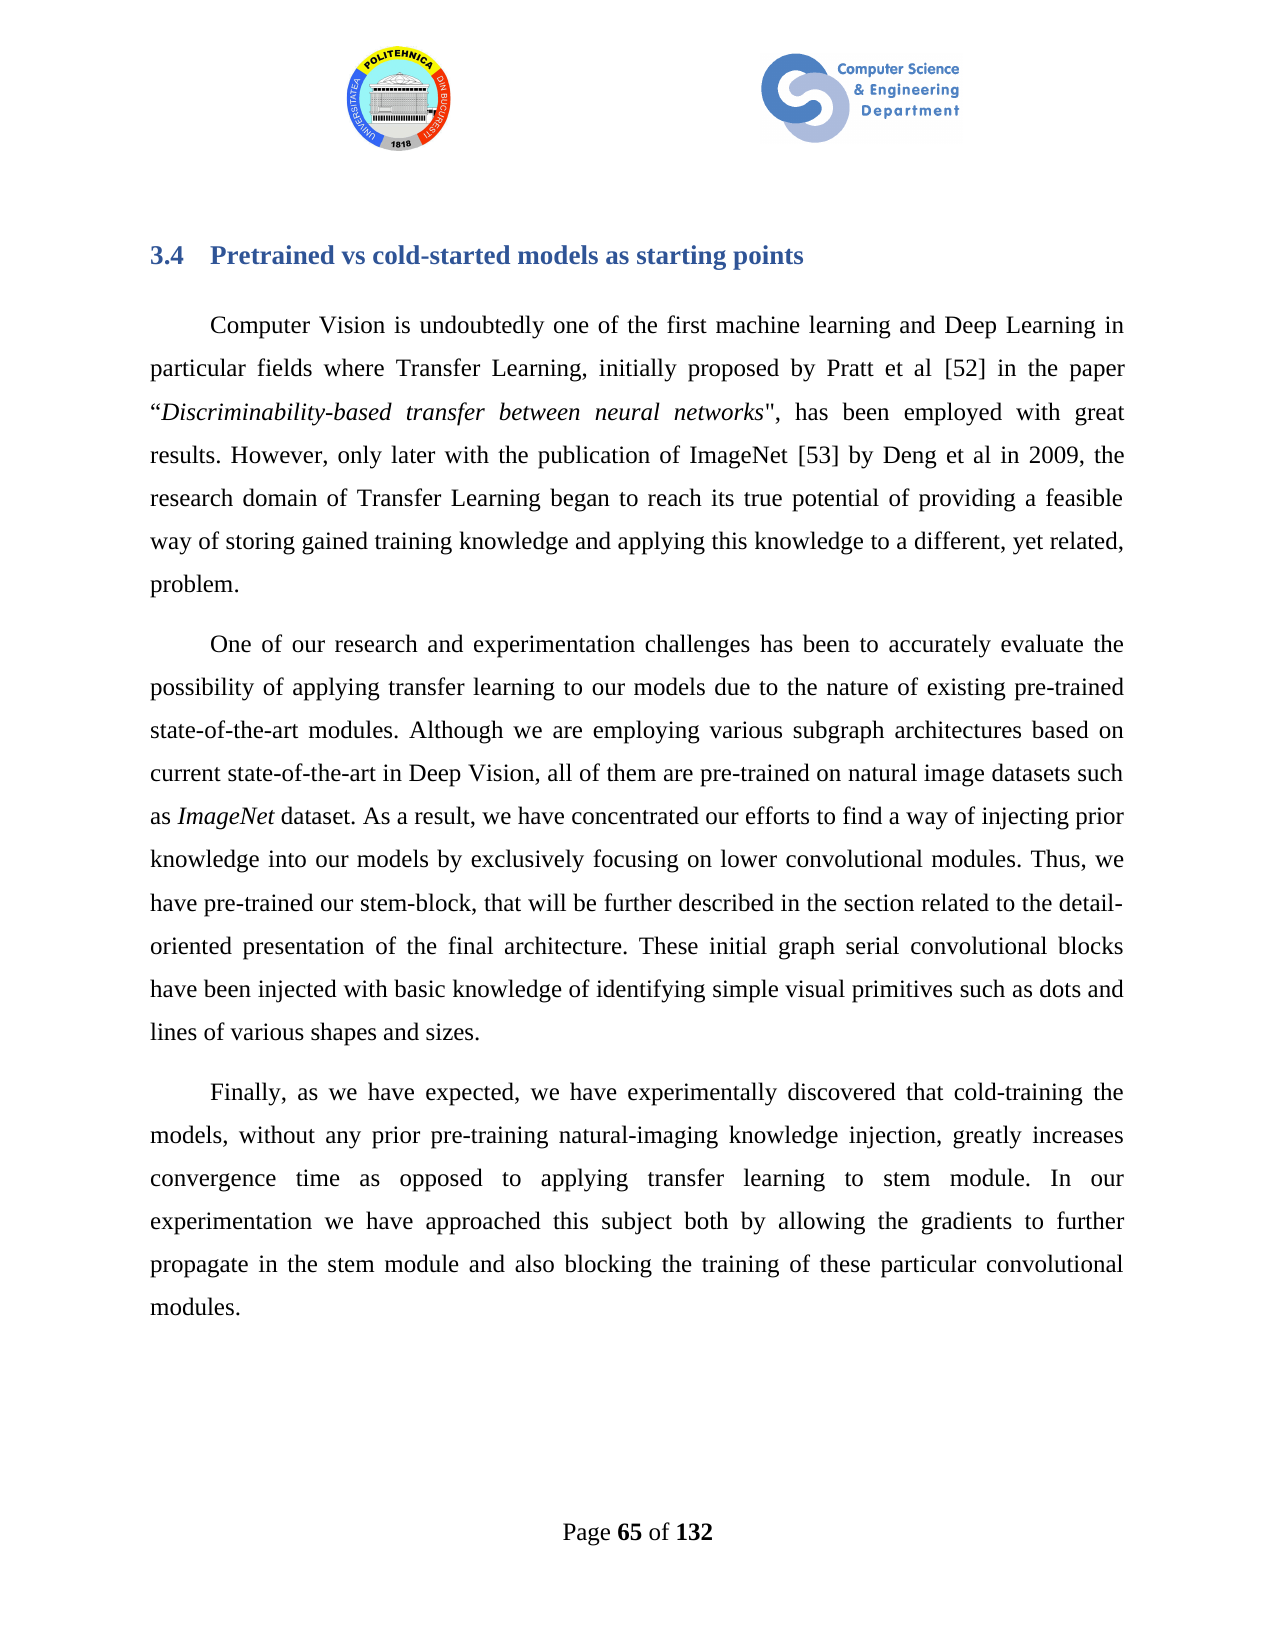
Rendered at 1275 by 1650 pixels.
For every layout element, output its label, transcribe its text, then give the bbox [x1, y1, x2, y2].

picture [760, 53, 963, 144]
picture [346, 46, 451, 151]
text Finally, as we have expected, we have experimentally discovered that cold-training the models, without any prior pre-training natural-imaging knowledge injection, greatly increases convergence time as opposed to applying transfer learning to stem module. In our experimentation we have approached this subject both by allowing the gradients to further propagate in the stem module and also blocking the training of these particular convolutional modules. [150, 1077, 1125, 1321]
subtitle Pretrained vs cold-started models as starting points [150, 239, 1125, 270]
text One of our research and experimentation challenges has been to accurately evaluate the possibility of applying transfer learning to our models due to the nature of existing pre-trained state-of-the-art modules. Although we are employing various subgraph architectures based on current state-of-the-art in Deep Vision, all of them are pre-trained on natural image datasets such as ImageNet dataset. As a result, we have concentrated our efforts to find a way of injecting prior knowledge into our models by exclusively focusing on lower convolutional modules. Thus, we have pre-trained our stem-block, that will be further described in the section related to the detail-oriented presentation of the final architecture. These initial graph serial convolutional blocks have been injected with basic knowledge of identifying simple visual primitives such as dots and lines of various shapes and sizes. [150, 629, 1125, 1046]
text Computer Vision is undoubtedly one of the first machine learning and Deep Learning in particular fields where Transfer Learning, initially proposed by Pratt et al in the paper “Discriminability-based transfer between neural networks", has been employed with great results. However, only later with the publication of ImageNet by Deng et al in 2009, the research domain of Transfer Learning began to reach its true potential of providing a feasible way of storing gained training knowledge and applying this knowledge to a different, yet related, problem. [150, 310, 1125, 598]
